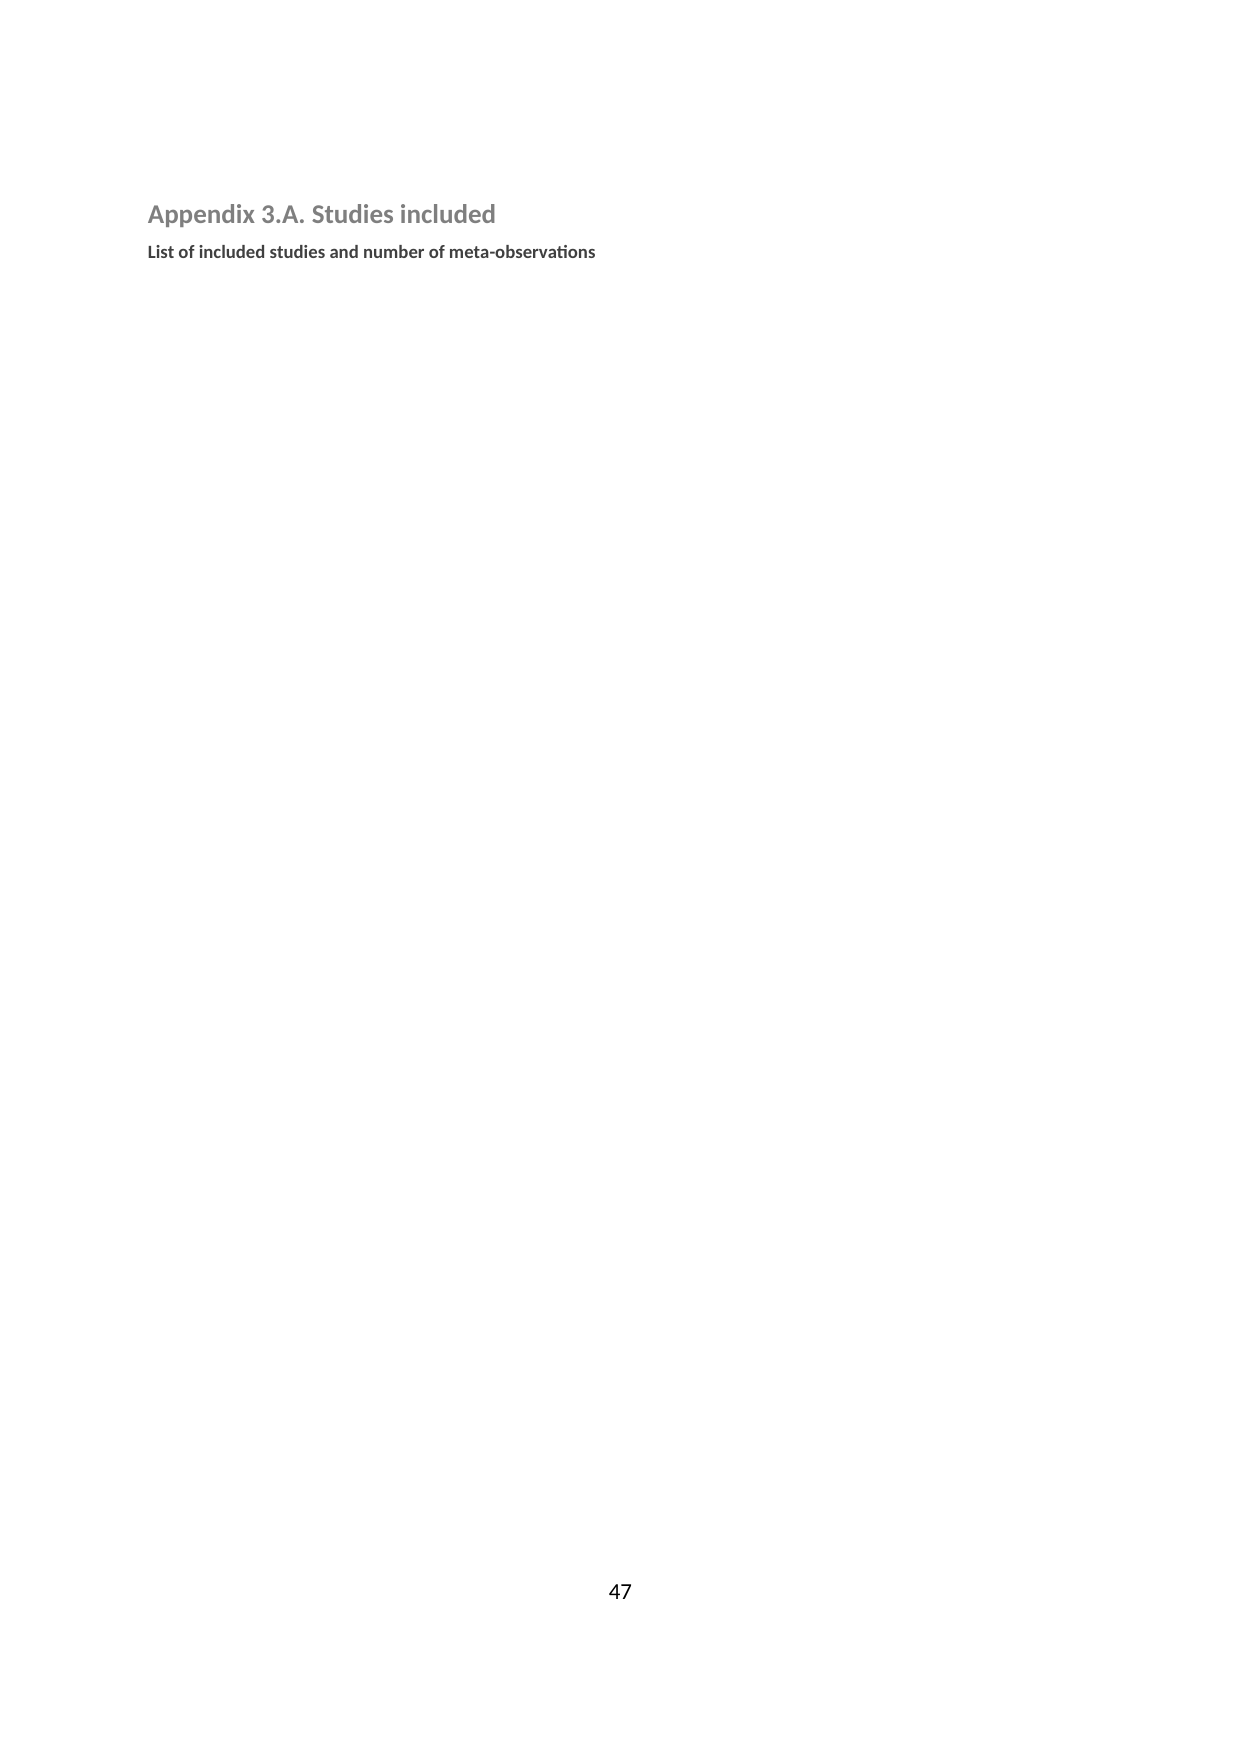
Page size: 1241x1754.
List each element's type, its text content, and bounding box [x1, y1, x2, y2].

subtitle Appendix 3.A. Studies included [148, 198, 1093, 231]
text List of included studies and number of meta-observations [148, 241, 1093, 263]
